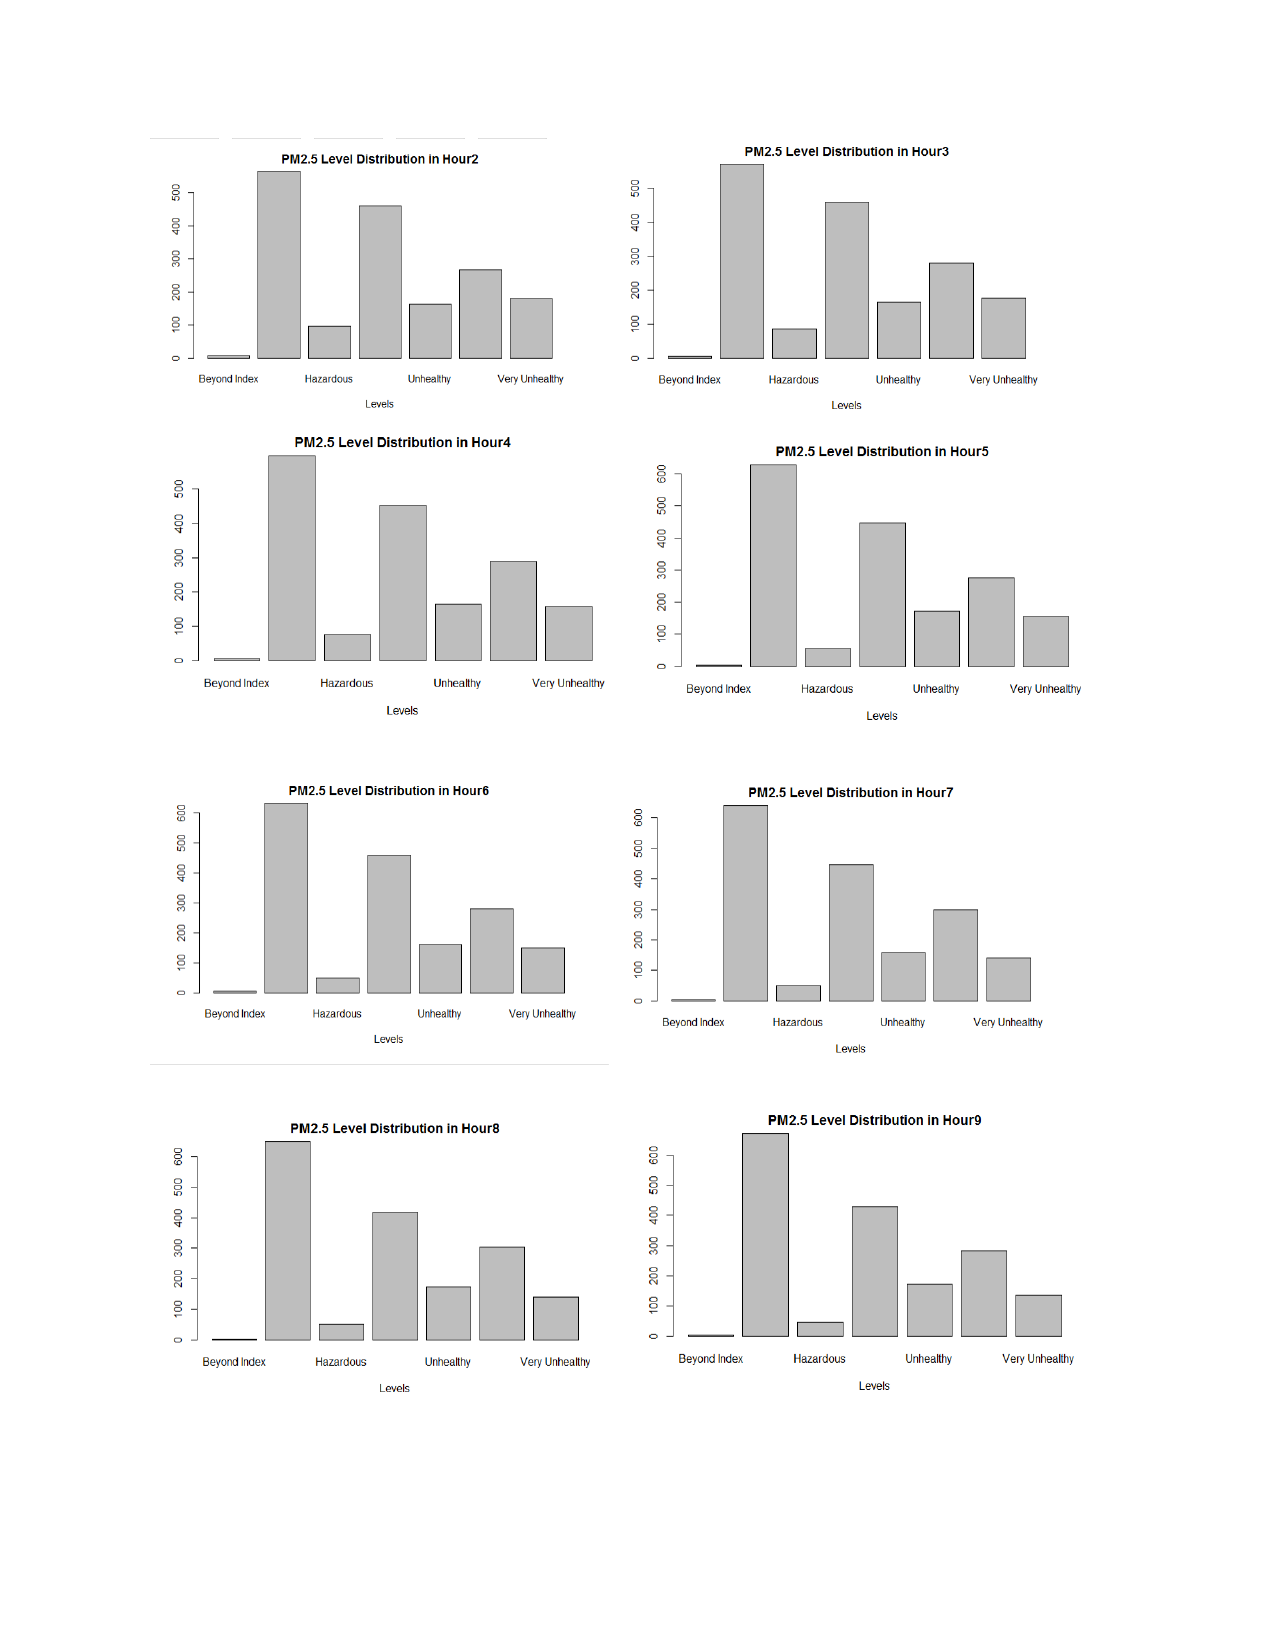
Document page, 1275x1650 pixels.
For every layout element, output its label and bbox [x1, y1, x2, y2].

picture [150, 423, 1104, 733]
picture [150, 775, 1100, 1066]
picture [150, 1108, 1089, 1405]
picture [150, 135, 1065, 420]
